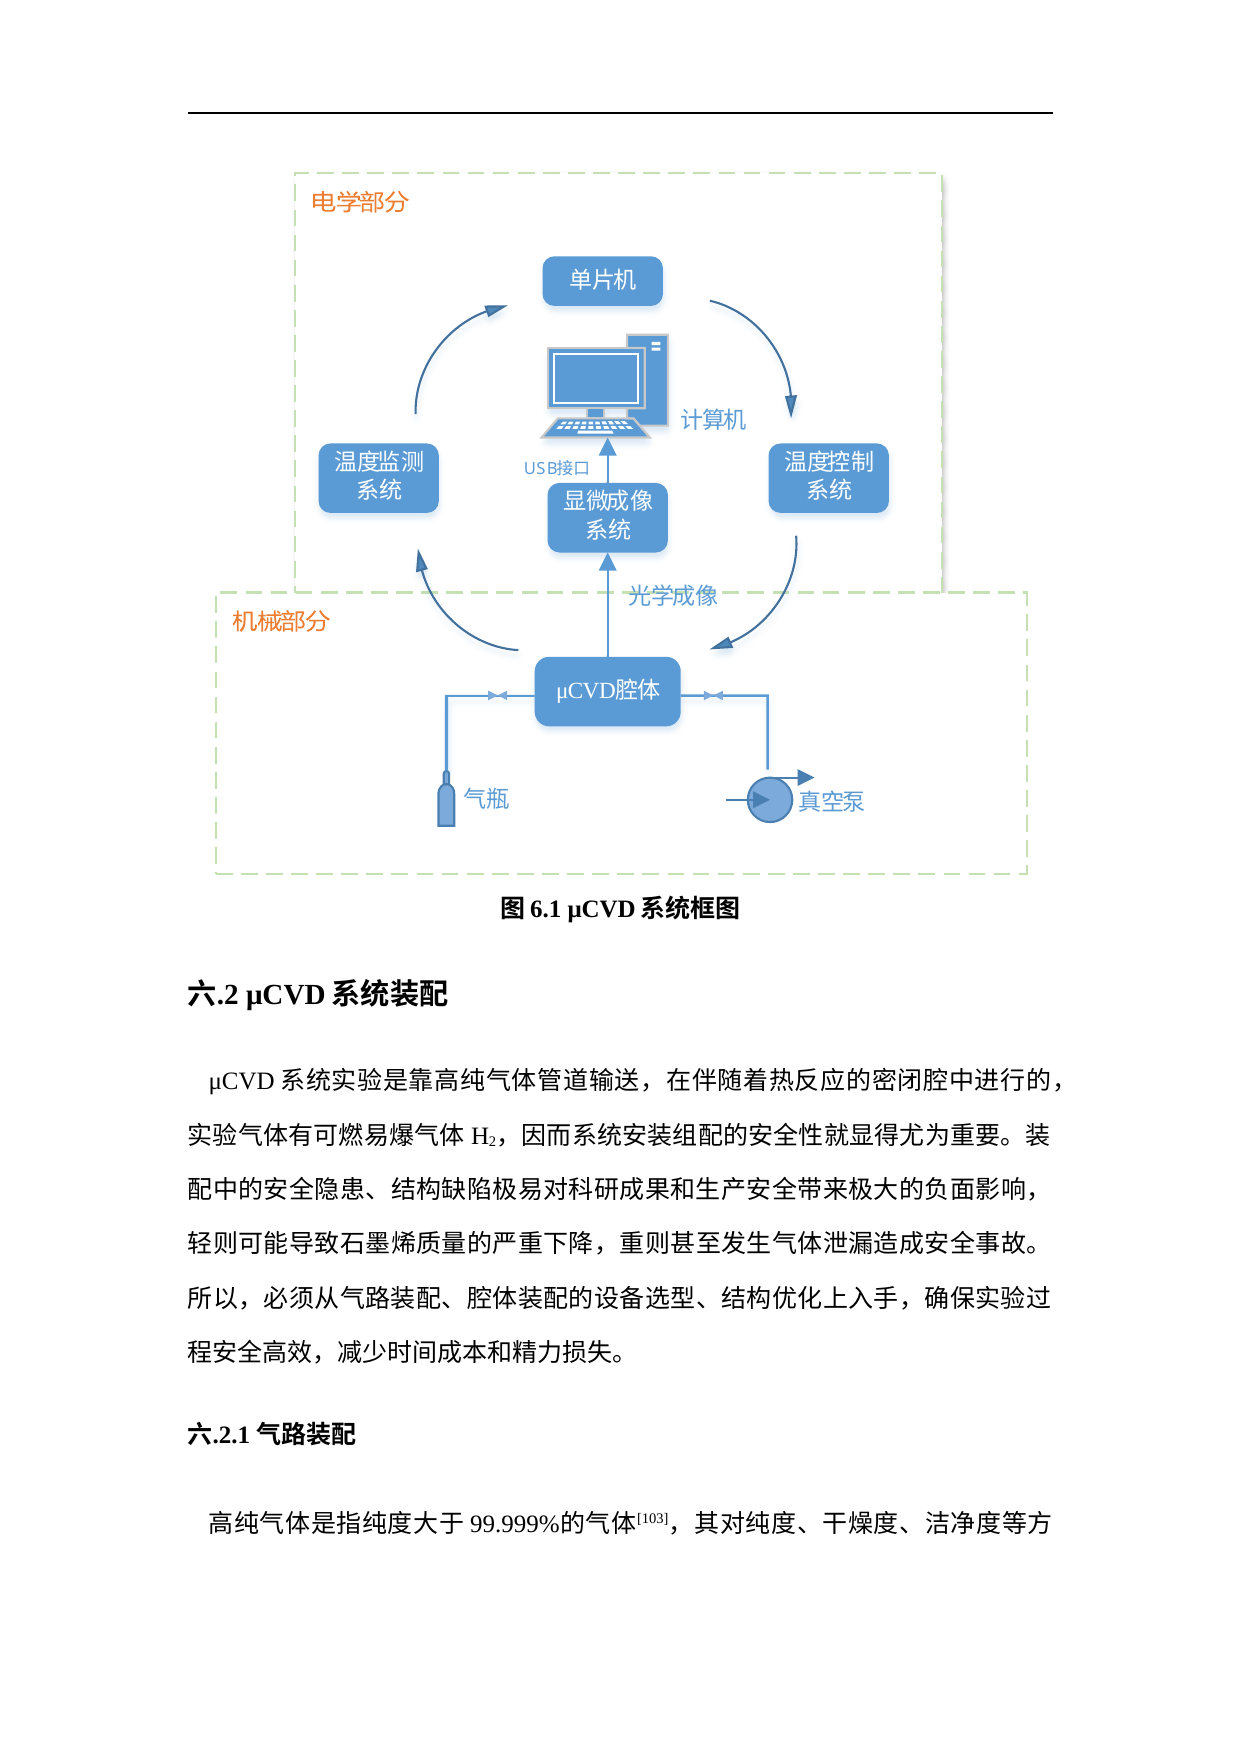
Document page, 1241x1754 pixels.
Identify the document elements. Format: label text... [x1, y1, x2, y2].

text 图6.1 μCVD系统框图 [187, 889, 1053, 925]
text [187, 1504, 1053, 1540]
subtitle 气路装配 [187, 1414, 1053, 1450]
text μCVD系统实验是靠高纯气体管道输送，在伴随着热反应的密闭腔中进行的，实验气体有可燃易爆气体H2，因而系统安装组配的安全性就显得尤为重要。装配中的安全隐患、结构缺陷极易对科研成果和生产安全带来极大的负面影响，轻则可能导致石墨烯质量的严重下降，重则甚至发生气体泄漏造成安全事故。所以，必须从气路装配、腔体装配的设备选型、结构优化上入手，确保实验过程安全高效，减少时间成本和精力损失。 [187, 1061, 1053, 1369]
subtitle μCVD系统装配 [187, 970, 1053, 1013]
